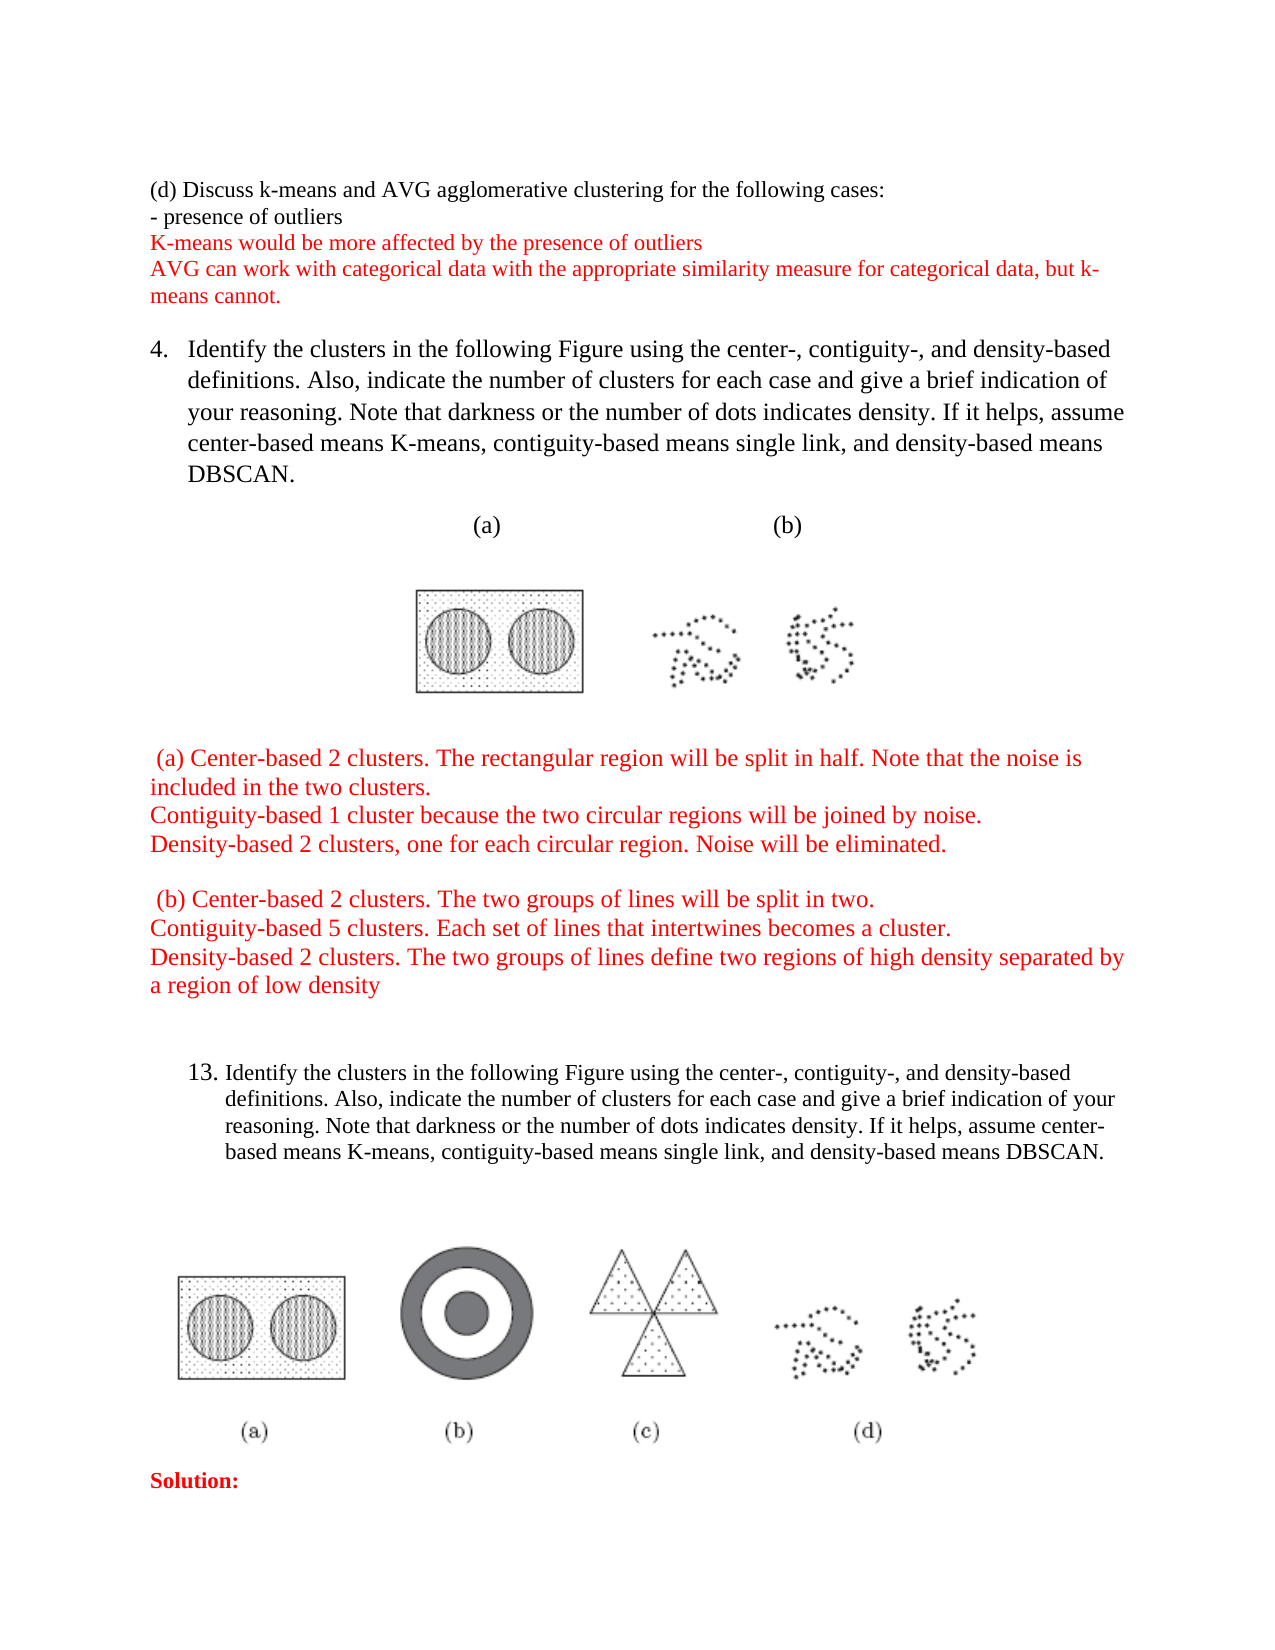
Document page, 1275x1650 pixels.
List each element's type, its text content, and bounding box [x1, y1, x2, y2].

text AVG can work with categorical data with the appropriate similarity measure for categorical data, but k-means cannot. [150, 255, 1125, 308]
text Solution: [150, 1467, 1125, 1493]
list Identify the clusters in the following Figure using the center-, contiguity-, and density-based definitions. Also, indicate the number of clusters for each case and give a brief indication of your reasoning. Note that darkness or the number of dots indicates density. If it helps, assume center-based means K-means, contiguity-based means single link, and density-based means DBSCAN. [150, 334, 1125, 487]
text (a) (b) [150, 511, 1125, 539]
picture [388, 568, 887, 717]
text Contiguity-based 1 cluster because the two circular regions will be joined by noise. Density-based 2 clusters, one for each circular region. Noise will be eliminated. [150, 800, 1125, 858]
text Density-based 2 clusters. The two groups of lines define two regions of high density separated by a region of low density [150, 942, 1125, 999]
text (a) Center-based 2 clusters. The rectangular region will be split in half. Note that the noise is included in the two clusters. [150, 743, 1125, 800]
text K-means would be more affected by the presence of outliers [150, 229, 1125, 255]
picture [150, 1191, 1024, 1468]
text (d) Discuss k-means and AVG agglomerative clustering for the following cases: [150, 176, 1125, 203]
list Identify the clusters in the following Figure using the center-, contiguity-, and density-based definitions. Also, indicate the number of clusters for each case and give a brief indication of your reasoning. Note that darkness or the number of dots indicates density. If it helps, assume center-based means K-means, contiguity-based means single link, and density-based means DBSCAN. [187, 1057, 1125, 1164]
text (b) Center-based 2 clusters. The two groups of lines will be split in two. [150, 884, 1125, 913]
text - presence of outliers [150, 203, 1125, 229]
text Contiguity-based 5 clusters. Each set of lines that intertwines becomes a cluster. [150, 913, 1125, 942]
